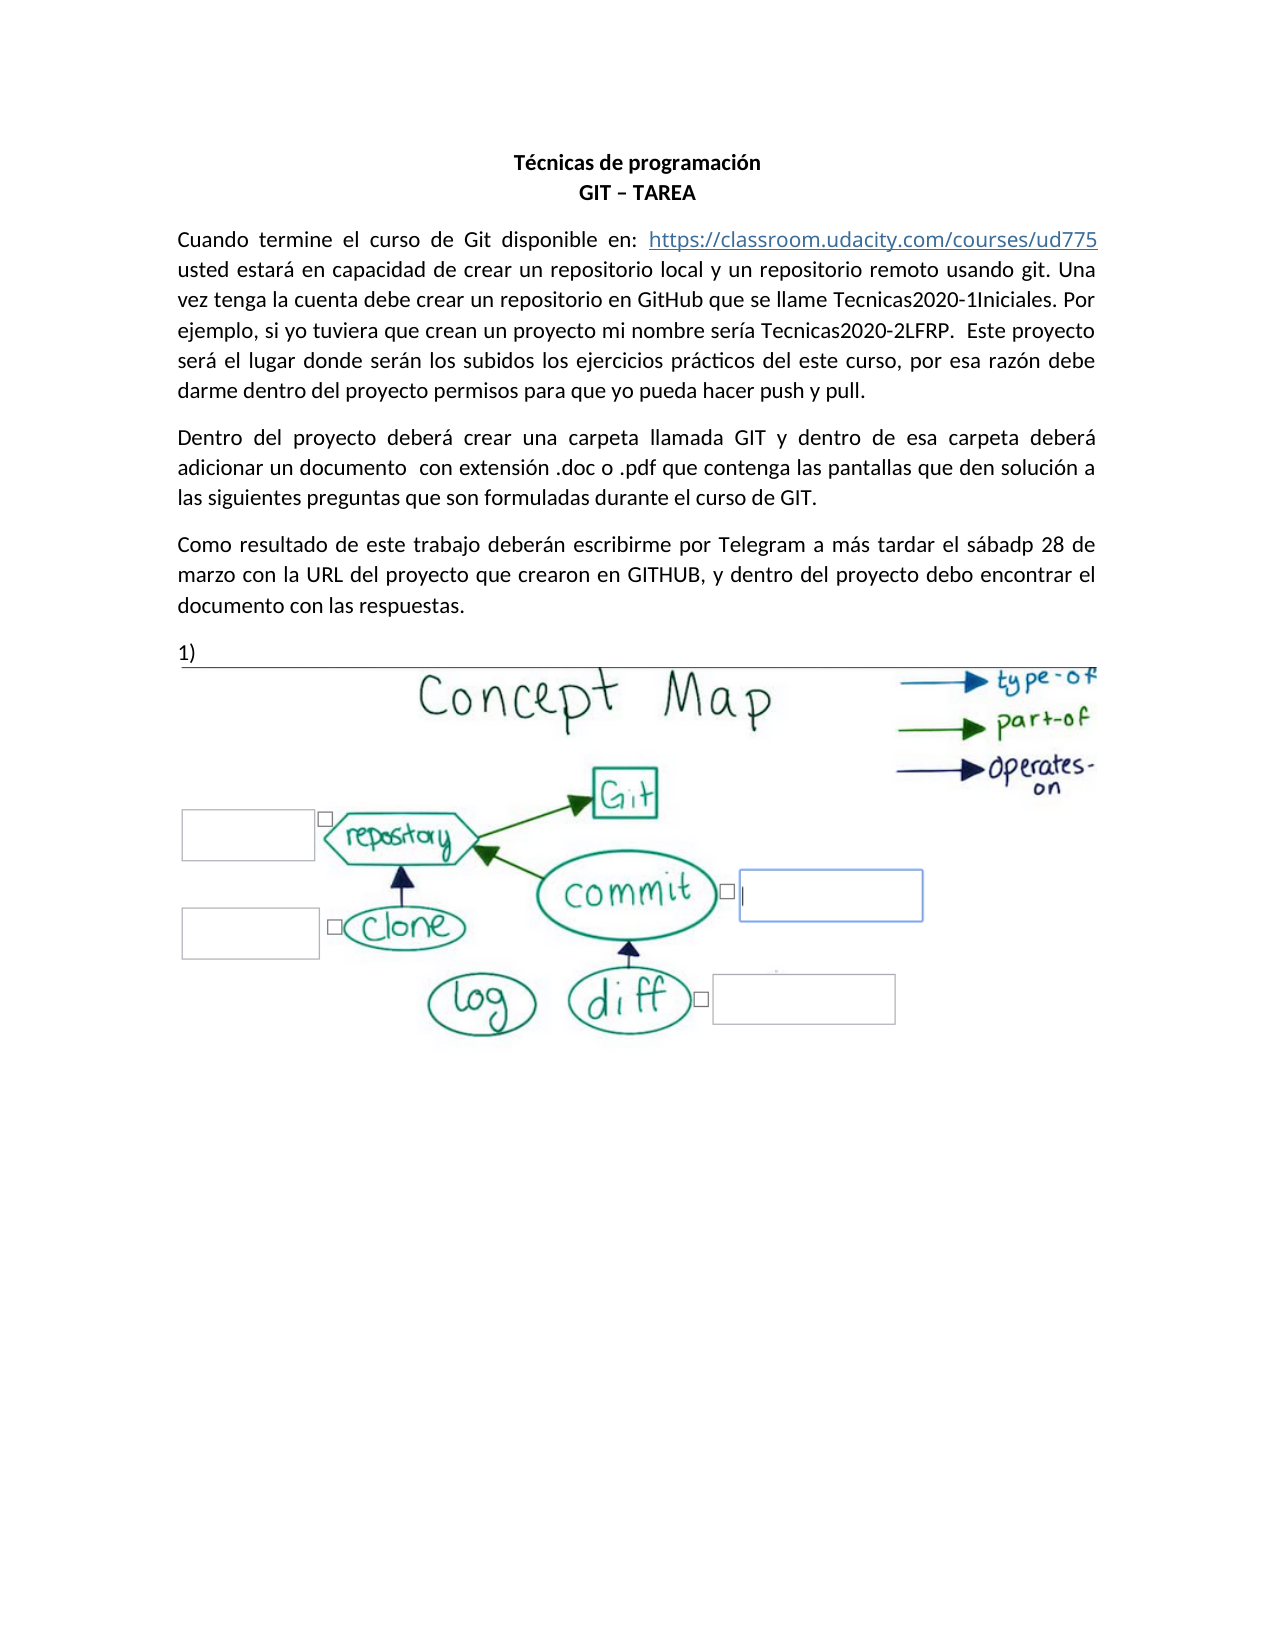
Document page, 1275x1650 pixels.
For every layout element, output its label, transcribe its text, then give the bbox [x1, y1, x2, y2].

picture [177, 667, 1098, 1134]
text Cuando termine el curso de Git disponible en: https://classroom.udacity.com/courses/ud775 usted estará en capacidad de crear un repositorio local y un repositorio remoto usando git. Una vez tenga la cuenta debe crear un repositorio en GitHub que se llame Tecnicas2020-1Iniciales. Por ejemplo, si yo tuviera que crean un proyecto mi nombre sería Tecnicas2020-2LFRP. Este proyecto será el lugar donde serán los subidos los ejercicios prácticos del este curso, por esa razón debe darme dentro del proyecto permisos para que yo pueda hacer push y pull. [177, 225, 1098, 404]
text GIT – TAREA [177, 178, 1098, 206]
text 1) [177, 638, 1098, 667]
text Como resultado de este trabajo deberán escribirme por Telegram a más tardar el sábadp 28 de marzo con la URL del proyecto que crearon en GITHUB, y dentro del proyecto debo encontrar el documento con las respuestas. [177, 530, 1098, 619]
text Dentro del proyecto deberá crear una carpeta llamada GIT y dentro de esa carpeta deberá adicionar un documento con extensión .doc o .pdf que contenga las pantallas que den solución a las siguientes preguntas que son formuladas durante el curso de GIT. [177, 423, 1098, 511]
text Técnicas de programación [177, 148, 1098, 176]
